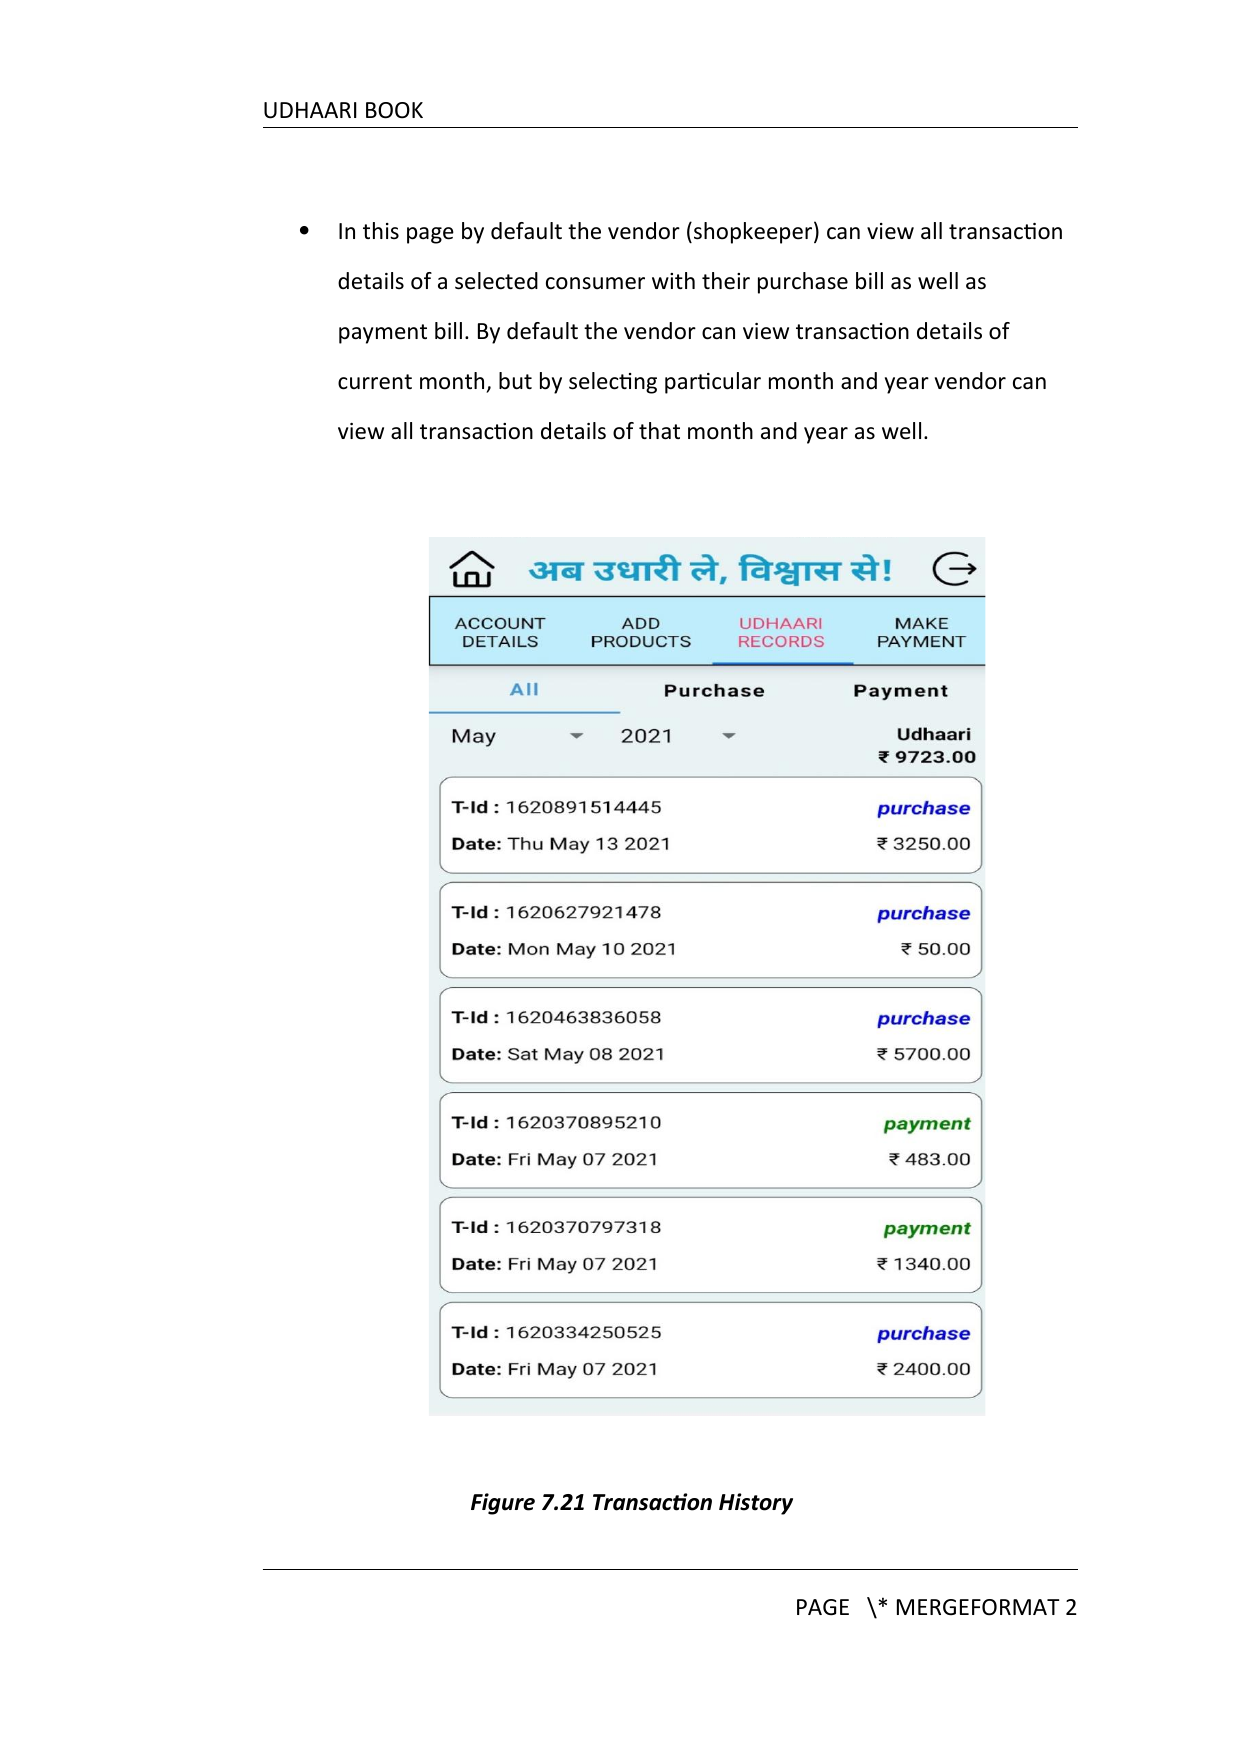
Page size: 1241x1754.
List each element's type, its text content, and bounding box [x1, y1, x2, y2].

picture [428, 537, 986, 1416]
list In this page by default the vendor (shopkeeper) can view all transaction details of a selected consumer with their purchase bill as well as payment bill. By default the vendor can view transaction details of current month, but by selecting particular month and year vendor can view all transaction details of that month and year as well. [300, 195, 1078, 445]
text Figure 7.21 Transaction History [187, 1486, 1078, 1517]
